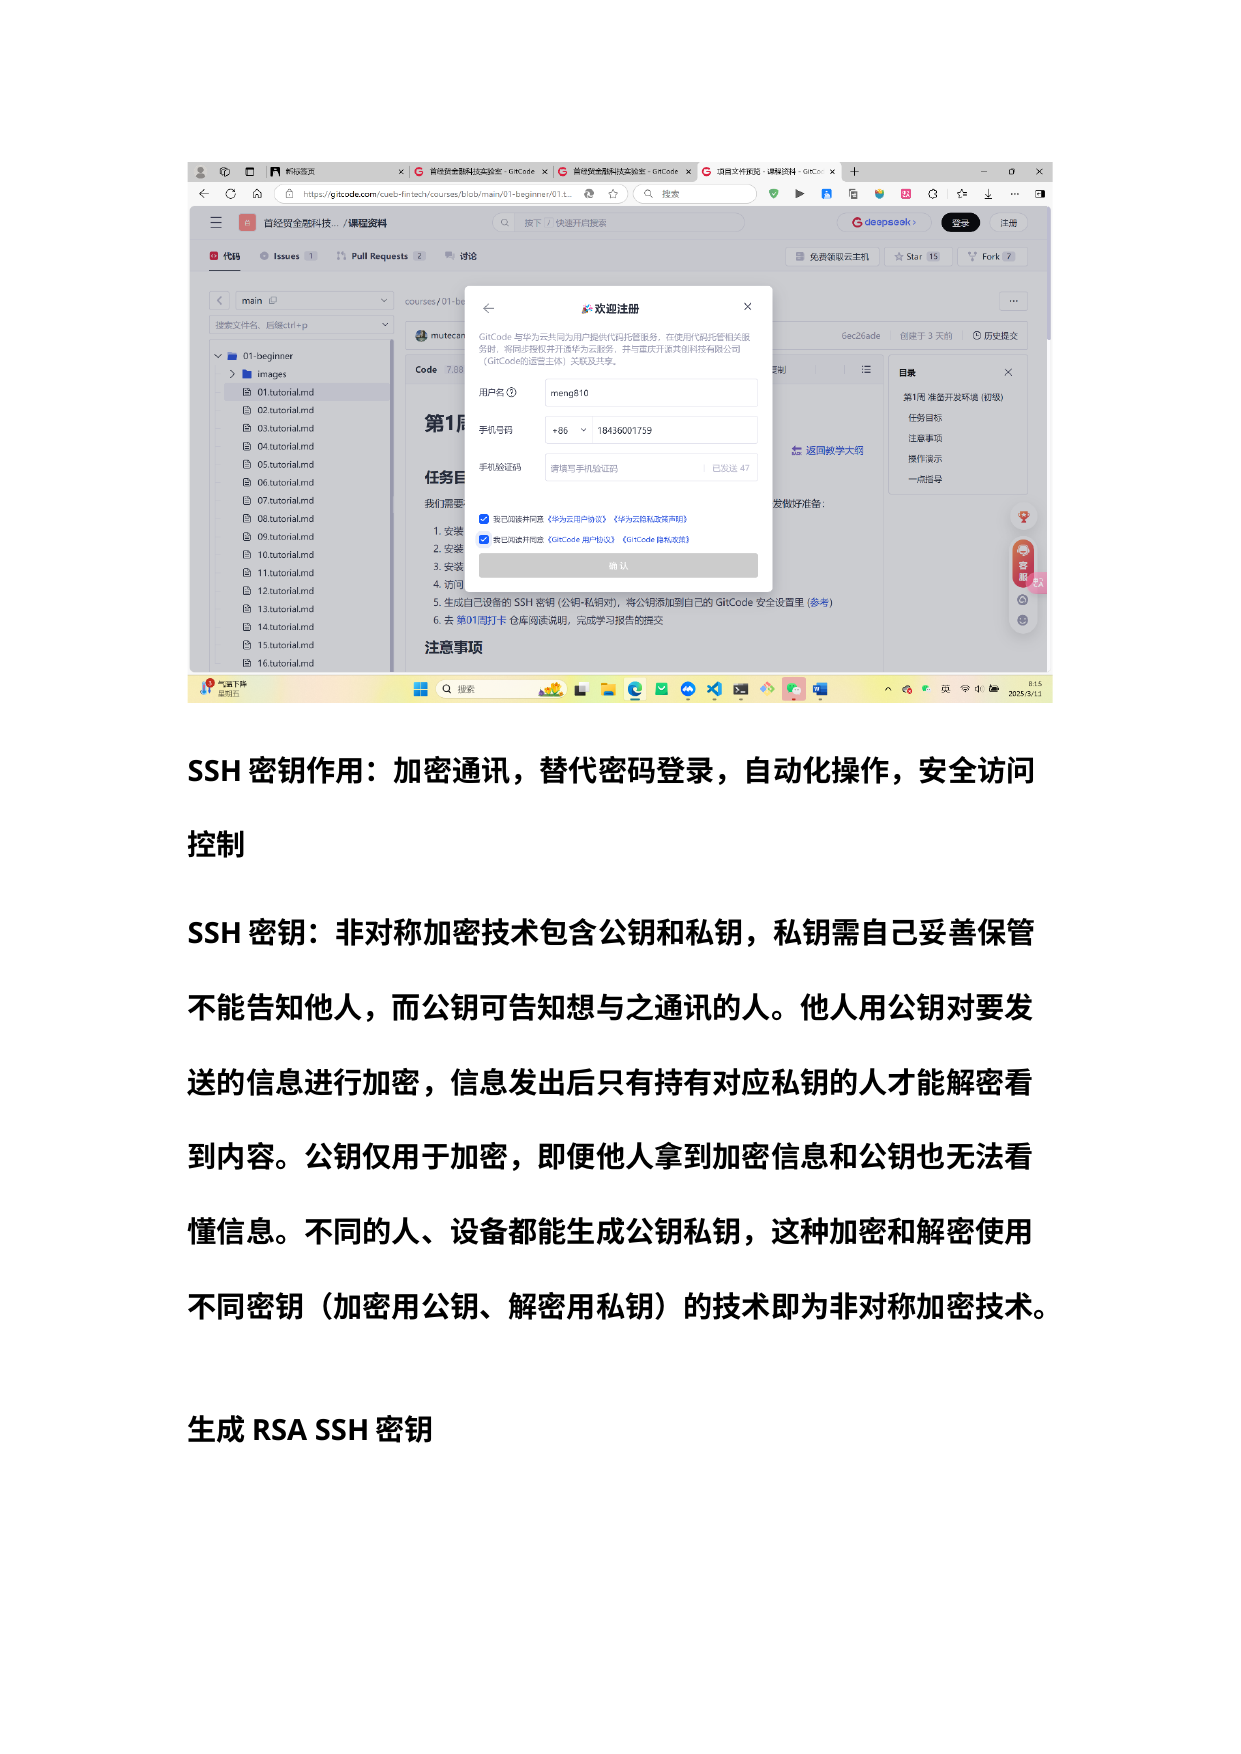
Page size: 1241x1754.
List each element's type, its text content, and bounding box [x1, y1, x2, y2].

picture [187, 162, 1053, 703]
text SSH密钥作用：加密通讯，替代密码登录，自动化操作，安全访问控制 [187, 736, 1053, 876]
text 生成RSA SSH密钥 [187, 1396, 1053, 1461]
text SSH密钥：非对称加密技术包含公钥和私钥，私钥需自己妥善保管不能告知他人，而公钥可告知想与之通讯的人。他人用公钥对要发送的信息进行加密，信息发出后只有持有对应私钥的人才能解密看到内容。公钥仅用于加密，即便他人拿到加密信息和公钥也无法看懂信息。不同的人、设备都能生成公钥私钥，这种加密和解密使用不同密钥（加密用公钥、解密用私钥）的技术即为非对称加密技术。 [187, 898, 1053, 1374]
